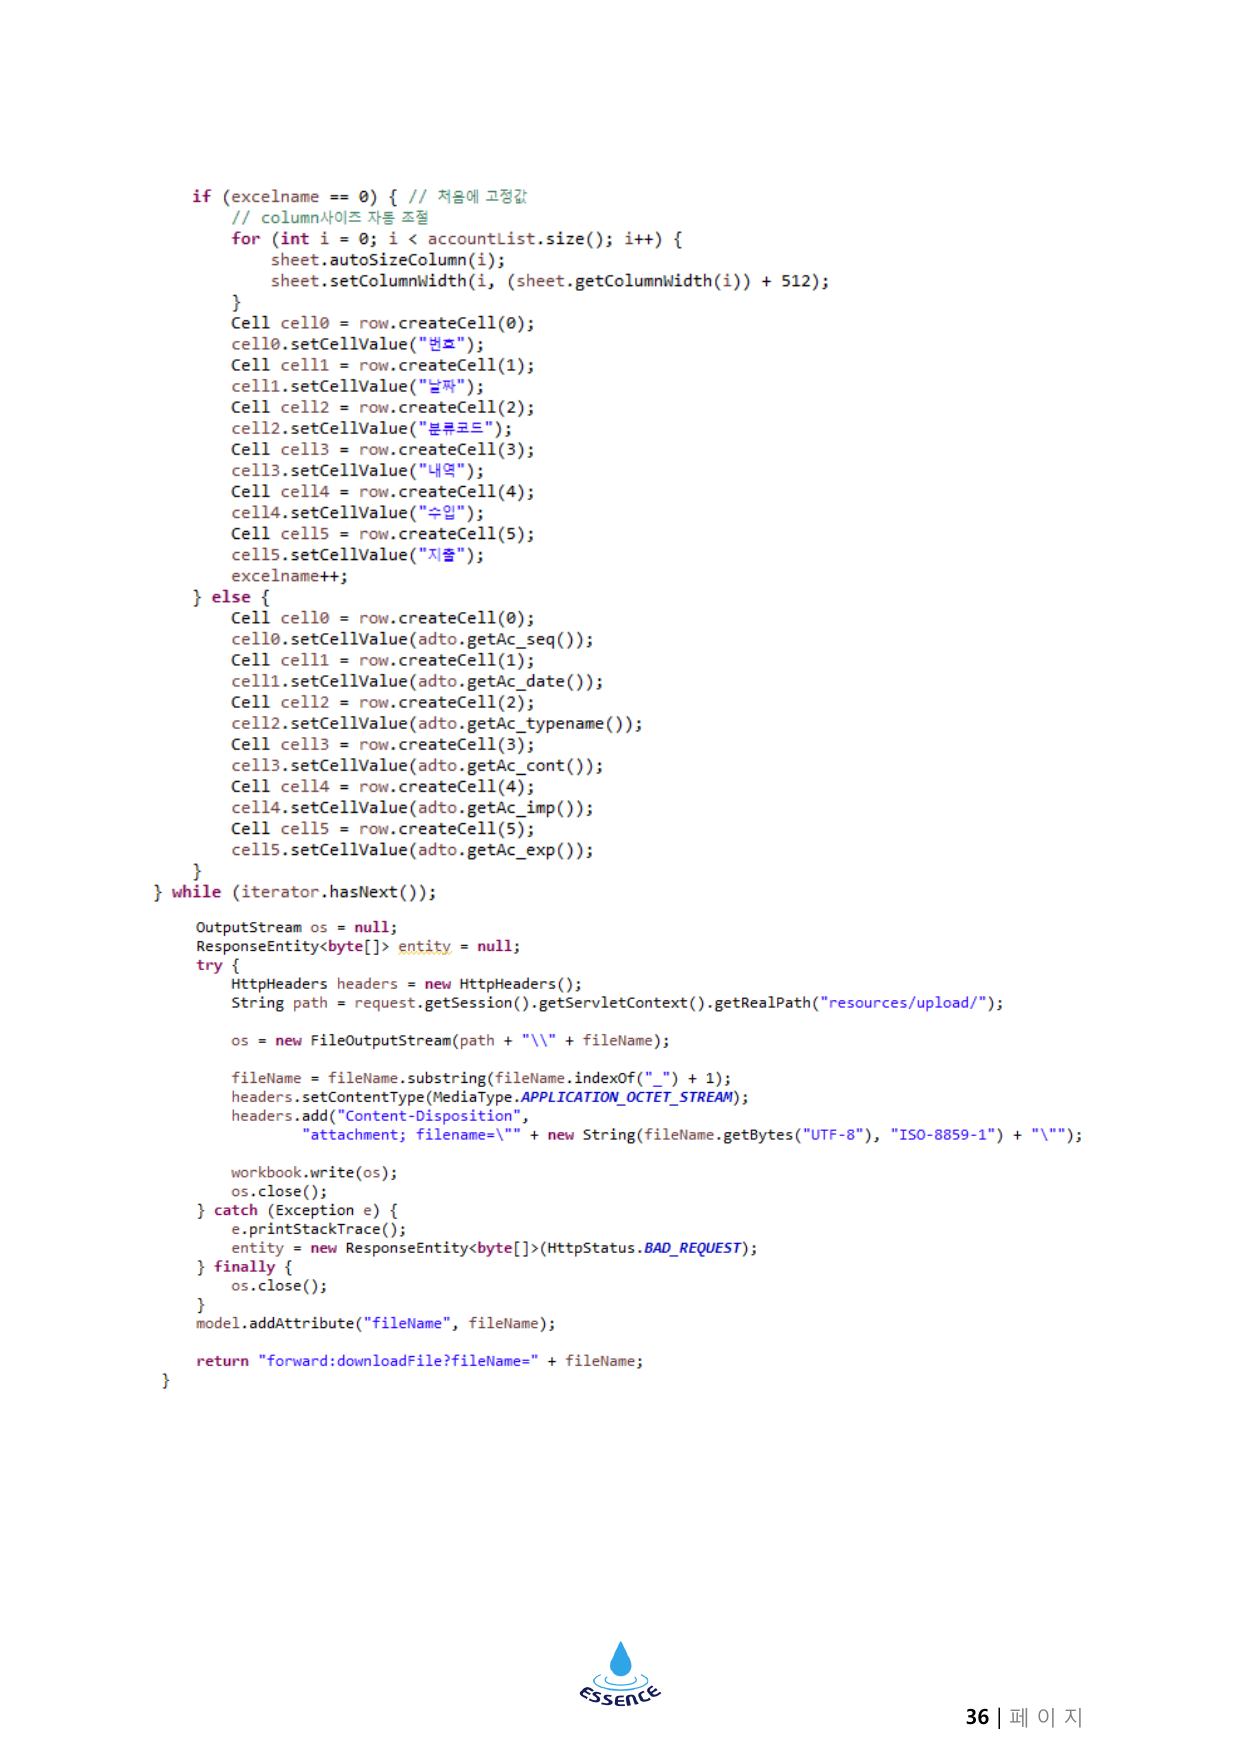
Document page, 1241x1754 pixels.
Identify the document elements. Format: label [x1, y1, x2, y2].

picture [567, 1619, 673, 1725]
picture [150, 177, 853, 913]
picture [150, 916, 1091, 1395]
